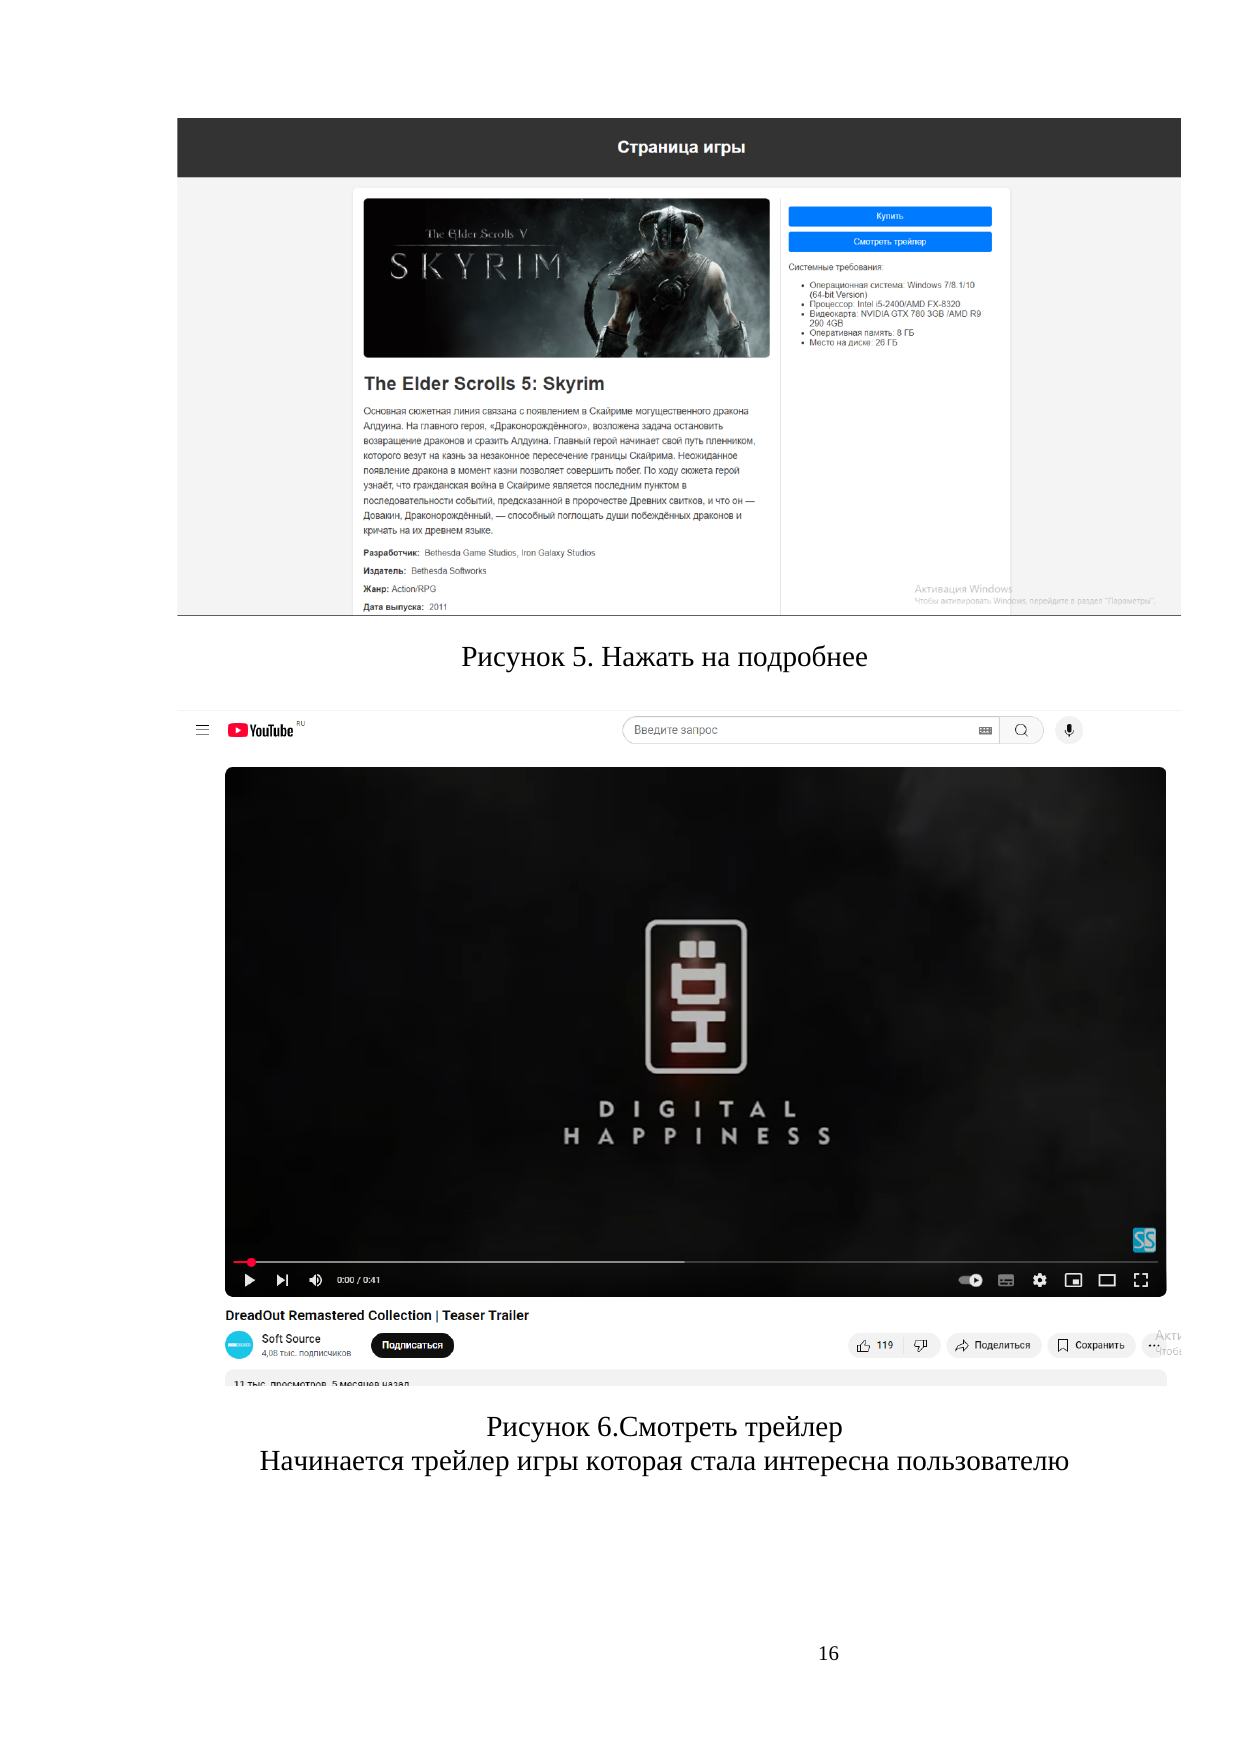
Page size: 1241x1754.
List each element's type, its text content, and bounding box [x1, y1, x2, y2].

text Рисунок 5. Нажать на подробнее [177, 639, 1152, 673]
text Рисунок 6.Смотреть трейлер [177, 1409, 1152, 1443]
text Начинается трейлер игры которая стала интересна пользователю [177, 1443, 1152, 1476]
picture [177, 706, 1182, 1386]
picture [177, 118, 1181, 616]
